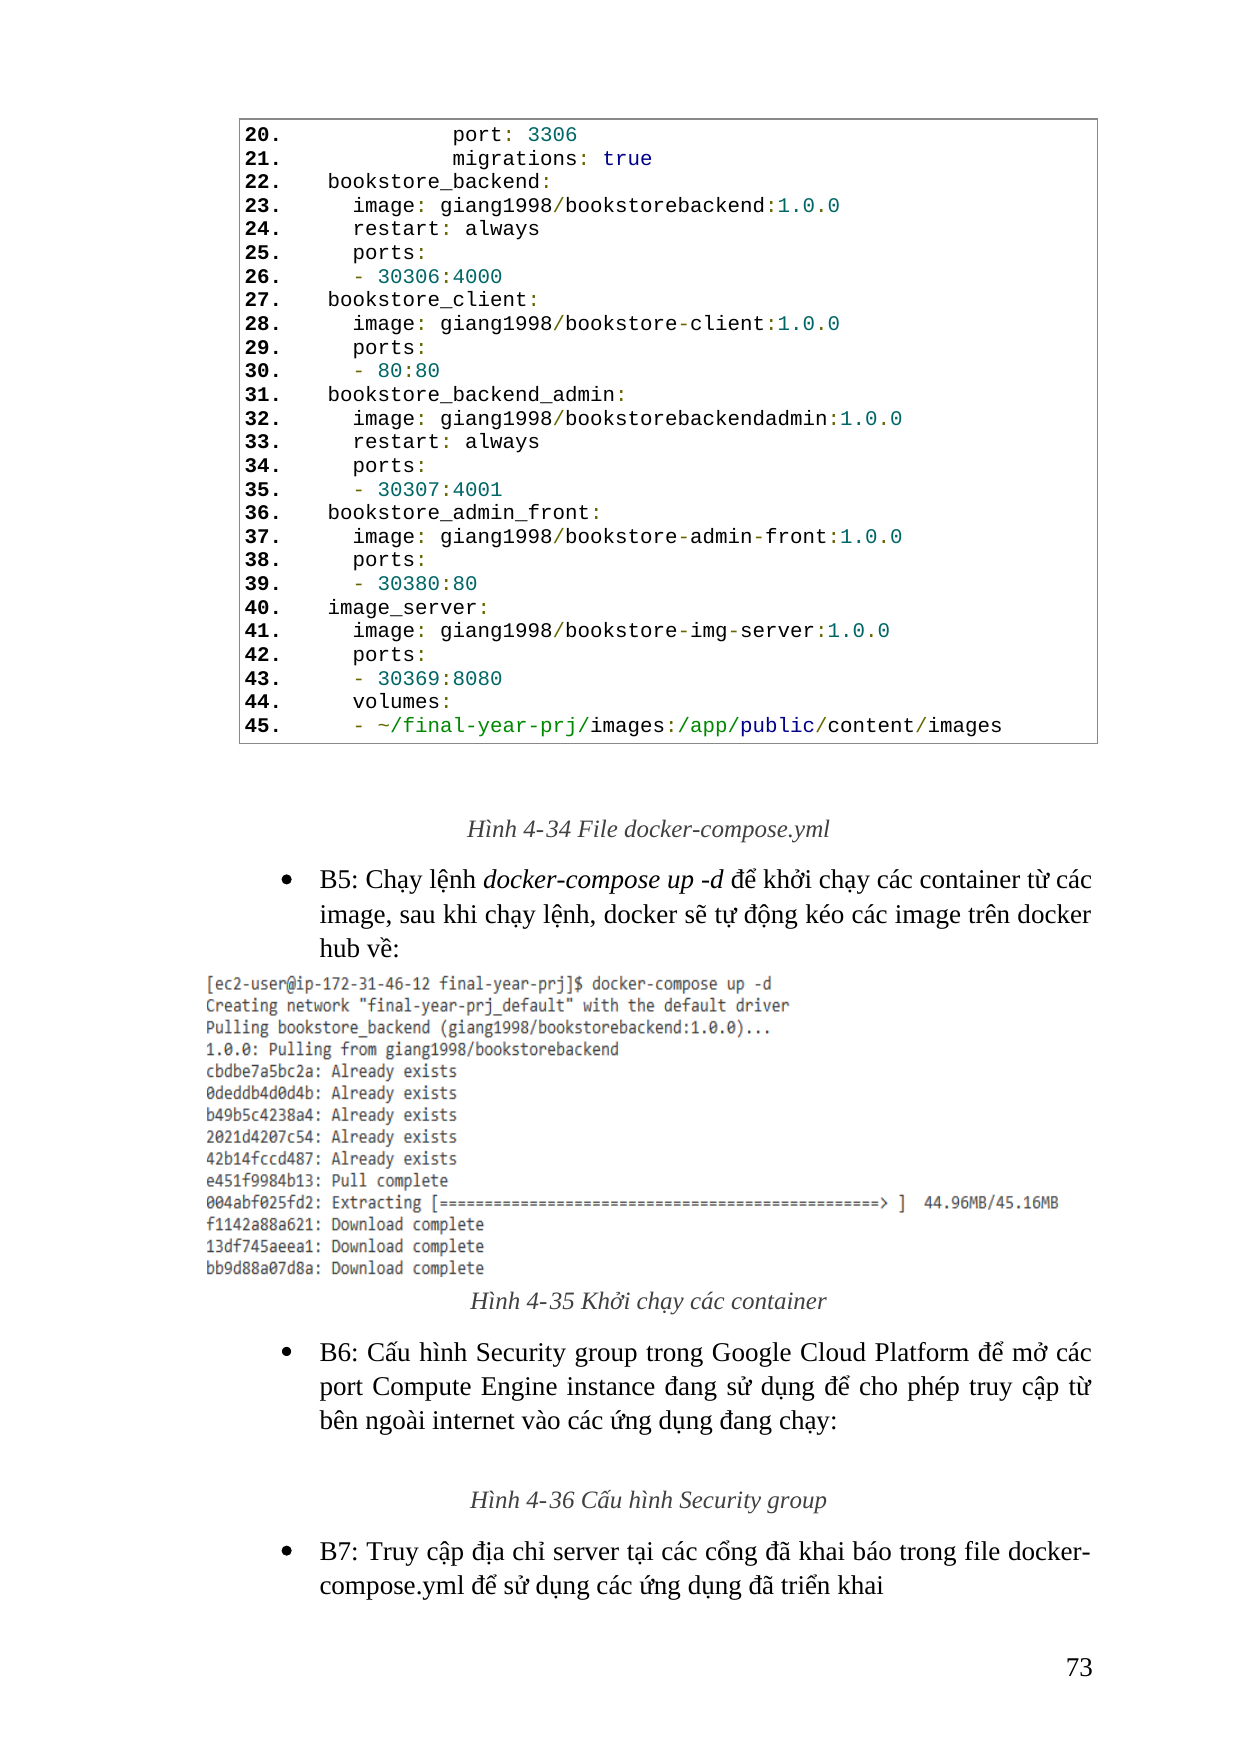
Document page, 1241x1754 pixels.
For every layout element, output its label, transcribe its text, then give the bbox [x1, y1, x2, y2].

list image: giang1998/bookstorebackend:1.0.0 [240, 189, 1097, 213]
list image_server: [240, 591, 1097, 615]
list image: giang1998/bookstore-client:1.0.0 [240, 307, 1097, 331]
list ports: [240, 544, 1097, 567]
list restart: always [240, 213, 1097, 236]
list - 30306:4000 [240, 260, 1097, 284]
list - 80:80 [240, 354, 1097, 378]
list - 30380:80 [240, 567, 1097, 591]
list ports: [240, 449, 1097, 473]
list ports: [240, 638, 1097, 662]
list bookstore_admin_front: [240, 496, 1097, 520]
list restart: always [240, 426, 1097, 449]
list port: 3306 [240, 120, 1097, 142]
list ports: [240, 331, 1097, 354]
list ports: [240, 236, 1097, 260]
list image: giang1998/bookstore-img-server:1.0.0 [240, 615, 1097, 638]
list B7: Truy cập địa chỉ server tại các cổng đã khai báo trong file docker-compose.yml để sử dụng các ứng dụng đã triển khai [282, 1535, 1092, 1600]
list - 30307:4001 [240, 473, 1097, 496]
list image: giang1998/bookstorebackendadmin:1.0.0 [240, 402, 1097, 426]
list - ~/final-year-prj/images:/app/public/content/images [240, 709, 1097, 743]
list B5: Chạy lệnh docker-compose up -d để khởi chạy các container từ các image, sau khi chạy lệnh, docker sẽ tự động kéo các image trên docker hub về: [282, 863, 1092, 963]
list bookstore_client: [240, 284, 1097, 307]
picture [206, 972, 1114, 1277]
list B6: Cấu hình Security group trong Google Cloud Platform để mở các port Compute Engine instance đang sử dụng để cho phép truy cập từ bên ngoài internet vào các ứng dụng đang chạy: [282, 1336, 1092, 1436]
list bookstore_backend_admin: [240, 378, 1097, 402]
list - 30369:8080 [240, 662, 1097, 686]
list bookstore_backend: [240, 165, 1097, 189]
list volumes: [240, 686, 1097, 709]
list migrations: true [240, 142, 1097, 165]
list image: giang1998/bookstore-admin-front:1.0.0 [240, 520, 1097, 544]
